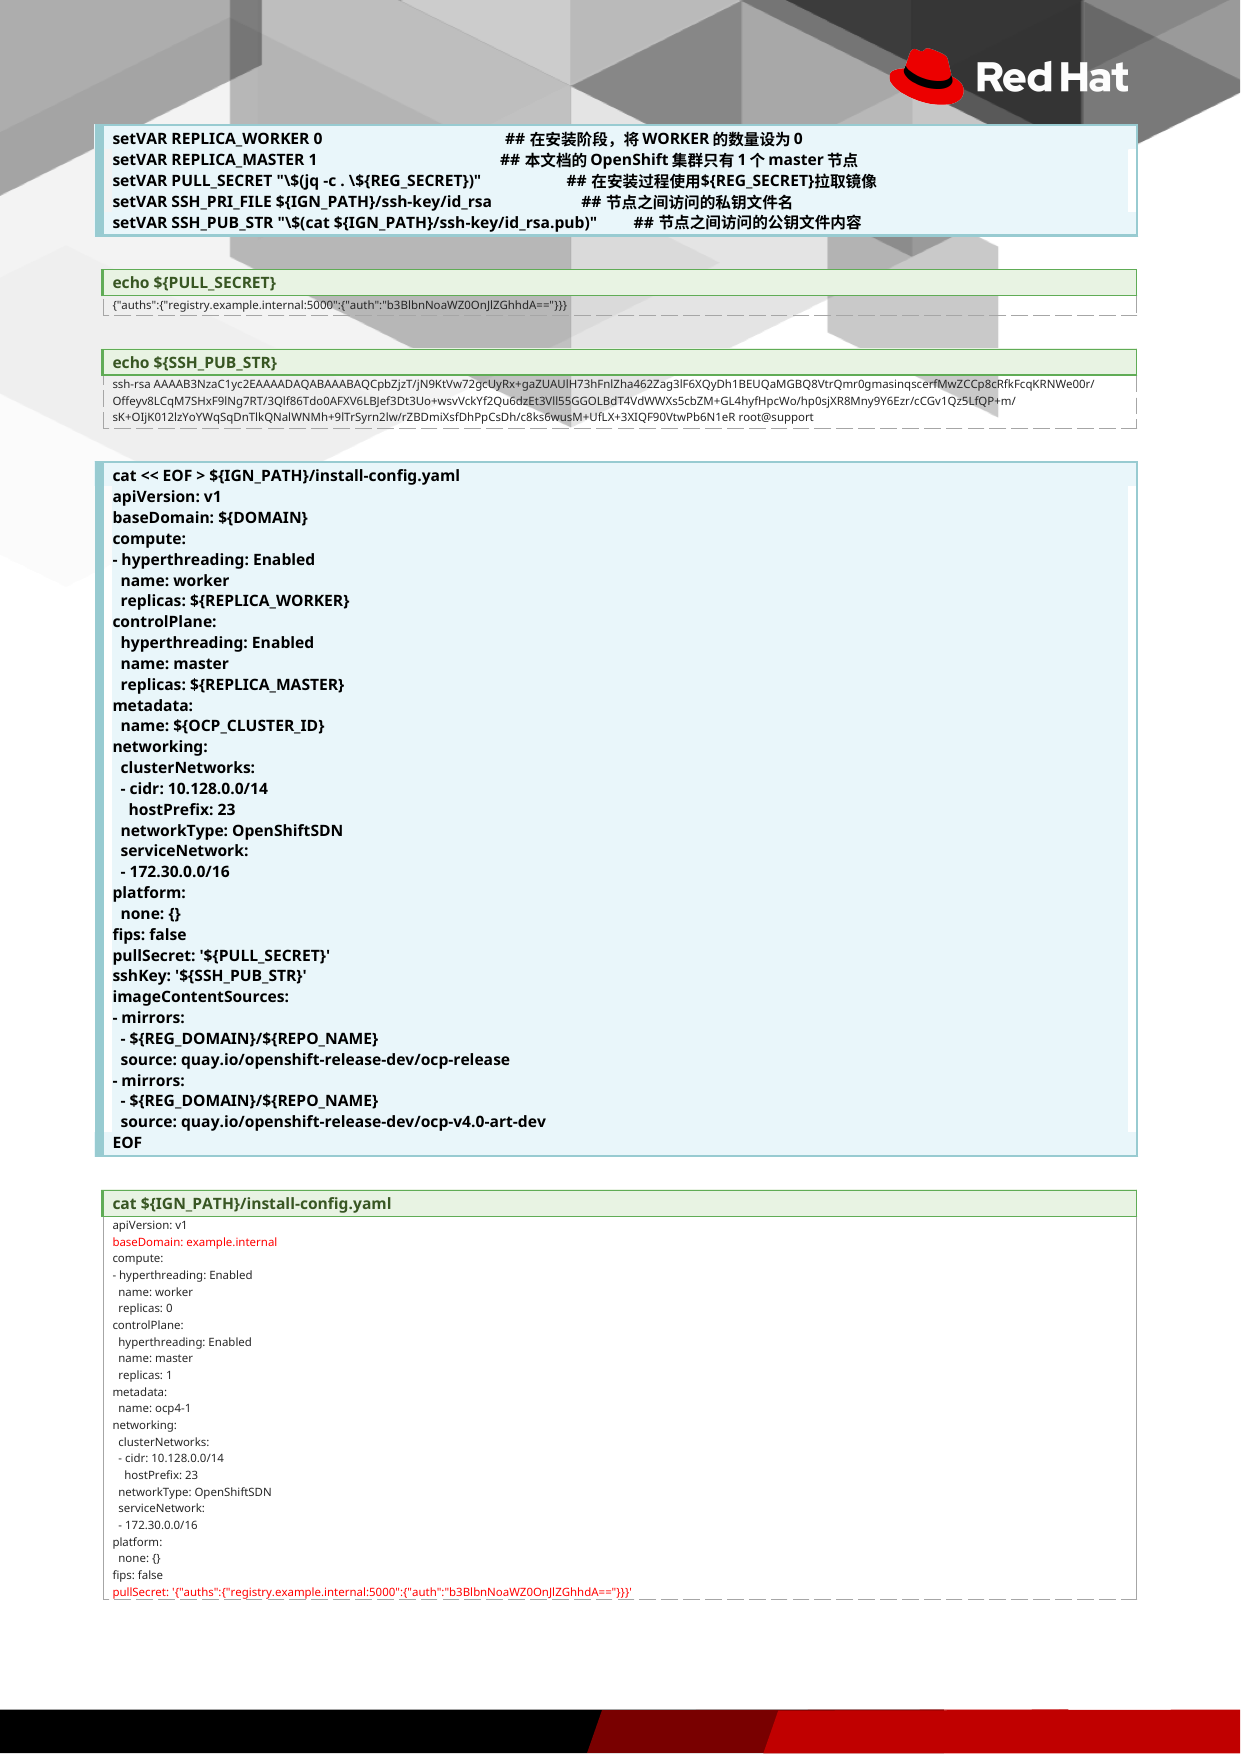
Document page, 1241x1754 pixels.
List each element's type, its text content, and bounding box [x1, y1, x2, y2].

text cat ${IGN_PATH}/install-config.yaml [104, 1191, 1136, 1216]
text name: master [112, 1350, 1128, 1367]
text networking: [112, 1417, 1128, 1433]
text source: quay.io/openshift-release-dev/ocp-release [112, 1049, 1128, 1069]
text networkType: OpenShiftSDN [112, 819, 1128, 840]
text platform: [112, 882, 1128, 903]
text baseDomain: example.internal [112, 1233, 1128, 1250]
text clusterNetworks: [112, 757, 1128, 778]
text apiVersion: v1 [112, 1217, 1128, 1233]
text replicas: ${REPLICA_WORKER} [112, 590, 1128, 611]
text - mirrors: [112, 1069, 1128, 1090]
text - mirrors: [112, 1007, 1128, 1028]
text - ${REG_DOMAIN}/${REPO_NAME} [112, 1028, 1128, 1049]
text echo ${PULL_SECRET} [104, 270, 1136, 295]
text controlPlane: [112, 611, 1128, 632]
text name: worker [112, 569, 1128, 590]
text setVAR SSH_PUB_STR "\$(cat ${IGN_PATH}/ssh-key/id_rsa.pub)" ## 节点之间访问的公钥文件内容 [104, 207, 1136, 234]
text fips: false [112, 924, 1128, 944]
text replicas: 1 [112, 1367, 1128, 1383]
text cat << EOF > ${IGN_PATH}/install-config.yaml [104, 463, 1136, 486]
text controlPlane: [112, 1317, 1128, 1333]
text - cidr: 10.128.0.0/14 [112, 778, 1128, 799]
text setVAR REPLICA_WORKER 0 ## 在安装阶段，将WORKER的数量设为0 [104, 126, 1136, 149]
text compute: [112, 528, 1128, 549]
text - 172.30.0.0/16 [112, 1517, 1128, 1533]
text apiVersion: v1 [112, 486, 1128, 507]
text replicas: 0 [112, 1300, 1128, 1317]
text compute: [112, 1250, 1128, 1267]
text name: ${OCP_CLUSTER_ID} [112, 715, 1128, 736]
text networkType: OpenShiftSDN [112, 1483, 1128, 1500]
text metadata: [112, 1383, 1128, 1400]
text serviceNetwork: [112, 840, 1128, 861]
text baseDomain: ${DOMAIN} [112, 507, 1128, 528]
text pullSecret: '{"auths":{"registry.example.internal:5000":{"auth":"b3BlbnNoaWZ0OnJlZGhhdA=="}}}' [112, 1583, 1128, 1600]
text networking: [112, 736, 1128, 757]
text - cidr: 10.128.0.0/14 [112, 1450, 1128, 1467]
text source: quay.io/openshift-release-dev/ocp-v4.0-art-dev [112, 1111, 1128, 1128]
text - hyperthreading: Enabled [112, 1267, 1128, 1283]
text EOF [104, 1128, 1136, 1155]
text none: {} [112, 903, 1128, 924]
text hostPrefix: 23 [112, 799, 1128, 819]
text replicas: ${REPLICA_MASTER} [112, 674, 1128, 694]
text platform: [112, 1533, 1128, 1550]
text hyperthreading: Enabled [112, 1333, 1128, 1350]
text ssh-rsa AAAAB3NzaC1yc2EAAAADAQABAAABAQCpbZjzT/jN9KtVw72gcUyRx+gaZUAUlH73hFnlZha462Zag3lF6XQyDh1BEUQaMGBQ8VtrQmr0gmasinqscerfMwZCCp8cRfkFcqKRNWe00r/Offeyv8LCqM7SHxF9lNg7RT/3Qlf86Tdo0AFXV6LBJef3Dt3Uo+wsvVckYf2Qu6dzEt3Vll55GGOLBdT4VdWWXs5cbZM+GL4hyfHpcWo/hp0sjXR8Mny9Y6Ezr/cCGv1Qz5LfQP+m/sK+OIjK012lzYoYWqSqDnTlkQNalWNMh+9lTrSyrn2lw/rZBDmiXsfDhPpCsDh/c8ks6wusM+UfLX+3XIQF90VtwPb6N1eR root@support [103, 376, 1137, 429]
text sshKey: '${SSH_PUB_STR}' [112, 965, 1128, 986]
text name: ocp4-1 [112, 1400, 1128, 1417]
text serviceNetwork: [112, 1500, 1128, 1517]
text none: {} [112, 1550, 1128, 1567]
text metadata: [112, 694, 1128, 715]
text imageContentSources: [112, 986, 1128, 1007]
text - ${REG_DOMAIN}/${REPO_NAME} [112, 1090, 1128, 1111]
text - hyperthreading: Enabled [112, 549, 1128, 569]
text hyperthreading: Enabled [112, 632, 1128, 653]
text echo ${SSH_PUB_STR} [104, 350, 1136, 374]
text - 172.30.0.0/16 [112, 861, 1128, 882]
text setVAR REPLICA_MASTER 1 ## 本文档的OpenShift集群只有1个master节点 setVAR PULL_SECRET "\$(jq -c . \${REG_SECRET})" ## 在安装过程使用${REG_SECRET}拉取镜像 setVAR SSH_PRI_FILE ${IGN_PATH}/ssh-key/id_rsa ## 节点之间访问的私钥文件名 [112, 149, 1128, 207]
text name: master [112, 653, 1128, 674]
text pullSecret: '${PULL_SECRET}' [112, 944, 1128, 965]
text fips: false [112, 1567, 1128, 1583]
text {"auths":{"registry.example.internal:5000":{"auth":"b3BlbnNoaWZ0OnJlZGhhdA=="}}} [103, 296, 1137, 316]
picture [889, 48, 1128, 105]
text clusterNetworks: [112, 1433, 1128, 1450]
text name: worker [112, 1283, 1128, 1300]
text hostPrefix: 23 [112, 1467, 1128, 1483]
